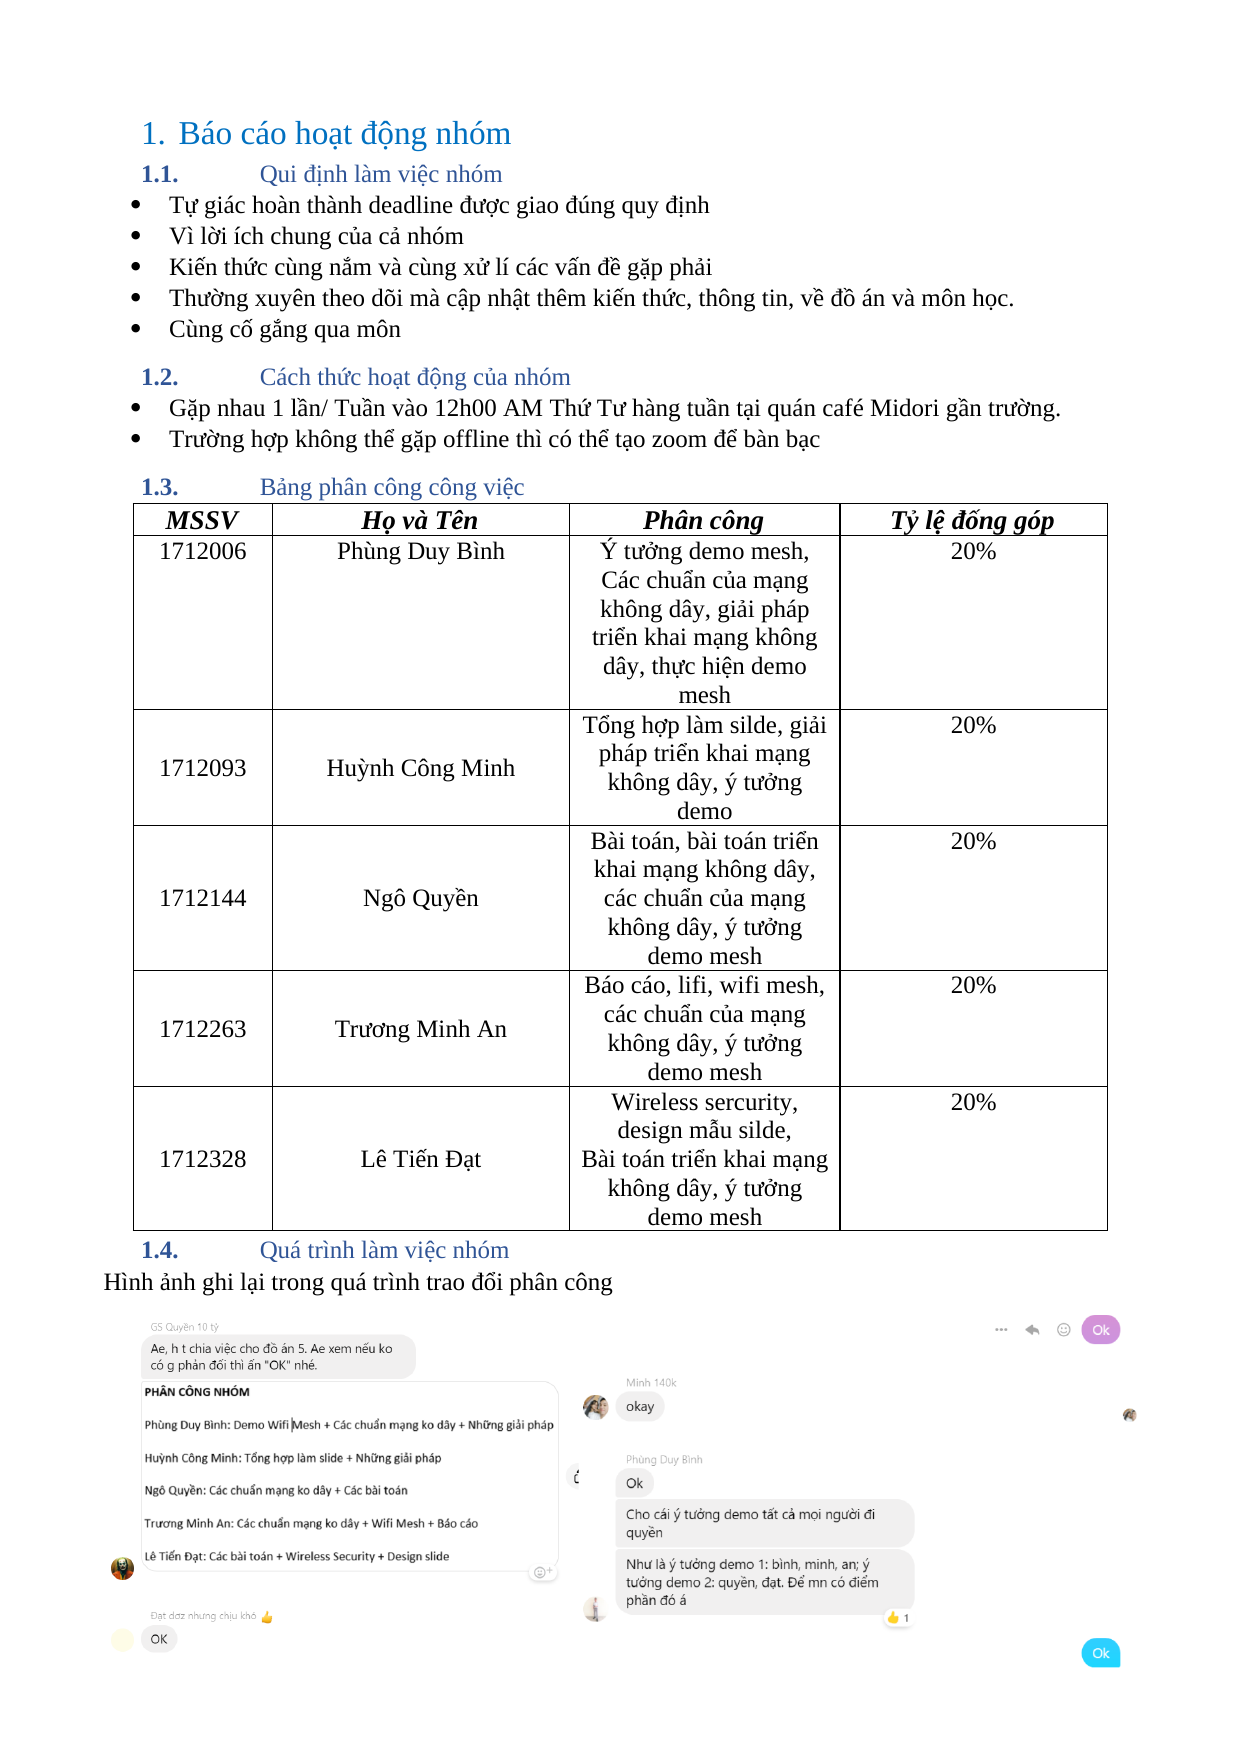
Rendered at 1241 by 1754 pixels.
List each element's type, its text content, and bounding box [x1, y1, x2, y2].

list Trường hợp không thể gặp offline thì có thể tạo zoom để bàn bạc [131, 424, 1137, 453]
table_cell Phùng Duy Bình [273, 536, 569, 709]
table_cell Lê Tiến Đạt [273, 1087, 569, 1230]
subtitle Qui định làm việc nhóm [141, 159, 1137, 188]
subtitle Bảng phân công công việc [141, 472, 1137, 501]
text Hình ảnh ghi lại trong quá trình trao đổi phân công [103, 1267, 1137, 1295]
subtitle Báo cáo hoạt động nhóm [141, 114, 1137, 152]
table_header MSSV [134, 504, 272, 535]
table_cell Wireless sercurity, design mẫu silde, Bài toán triển khai mạng không dây, ý tưởng demo mesh [570, 1087, 839, 1230]
list Gặp nhau 1 lần/ Tuần vào 12h00 AM Thứ Tư hàng tuần tại quán café Midori gần trường. [131, 393, 1137, 422]
subtitle Quá trình làm việc nhóm [141, 1236, 1137, 1264]
table_cell Báo cáo, lifi, wifi mesh, các chuẩn của mạng không dây, ý tưởng demo mesh [570, 971, 839, 1086]
table_cell 1712263 [134, 971, 272, 1086]
table_cell Trương Minh An [273, 971, 569, 1086]
table_cell 20% [841, 971, 1107, 1086]
table_cell Ngô Quyền [273, 826, 569, 969]
list Thường xuyên theo dõi mà cập nhật thêm kiến thức, thông tin, về đồ án và môn học. [131, 283, 1137, 312]
table_cell 1712328 [134, 1087, 272, 1230]
table_cell 1712093 [134, 710, 272, 825]
table_cell Ý tưởng demo mesh, Các chuẩn của mạng không dây, giải pháp triển khai mạng không dây, thực hiện demo mesh [570, 536, 839, 709]
table_cell 20% [841, 1087, 1107, 1230]
list Vì lời ích chung của cả nhóm [131, 221, 1137, 250]
table_cell 1712006 [134, 536, 272, 709]
table_cell Huỳnh Công Minh [273, 710, 569, 825]
list Cùng cố gắng qua môn [131, 314, 1137, 343]
table_cell Bài toán, bài toán triển khai mạng không dây, các chuẩn của mạng không dây, ý tưởng demo mesh [570, 826, 839, 969]
table_cell 20% [841, 710, 1107, 825]
table_header Phân công [570, 504, 839, 535]
list Kiến thức cùng nắm và cùng xử lí các vấn đề gặp phải [131, 252, 1137, 281]
subtitle Cách thức hoạt động của nhóm [141, 362, 1137, 391]
table_header Họ và Tên [273, 504, 569, 535]
table_header Tỷ lệ đống góp [841, 504, 1107, 535]
table_cell 20% [841, 826, 1107, 969]
picture [103, 1305, 1137, 1669]
table_cell 20% [841, 536, 1107, 709]
table_cell 1712144 [134, 826, 272, 969]
table_cell Tổng hợp làm silde, giải pháp triển khai mạng không dây, ý tưởng demo [570, 710, 839, 825]
list Tự giác hoàn thành deadline được giao đúng quy định [131, 190, 1137, 219]
